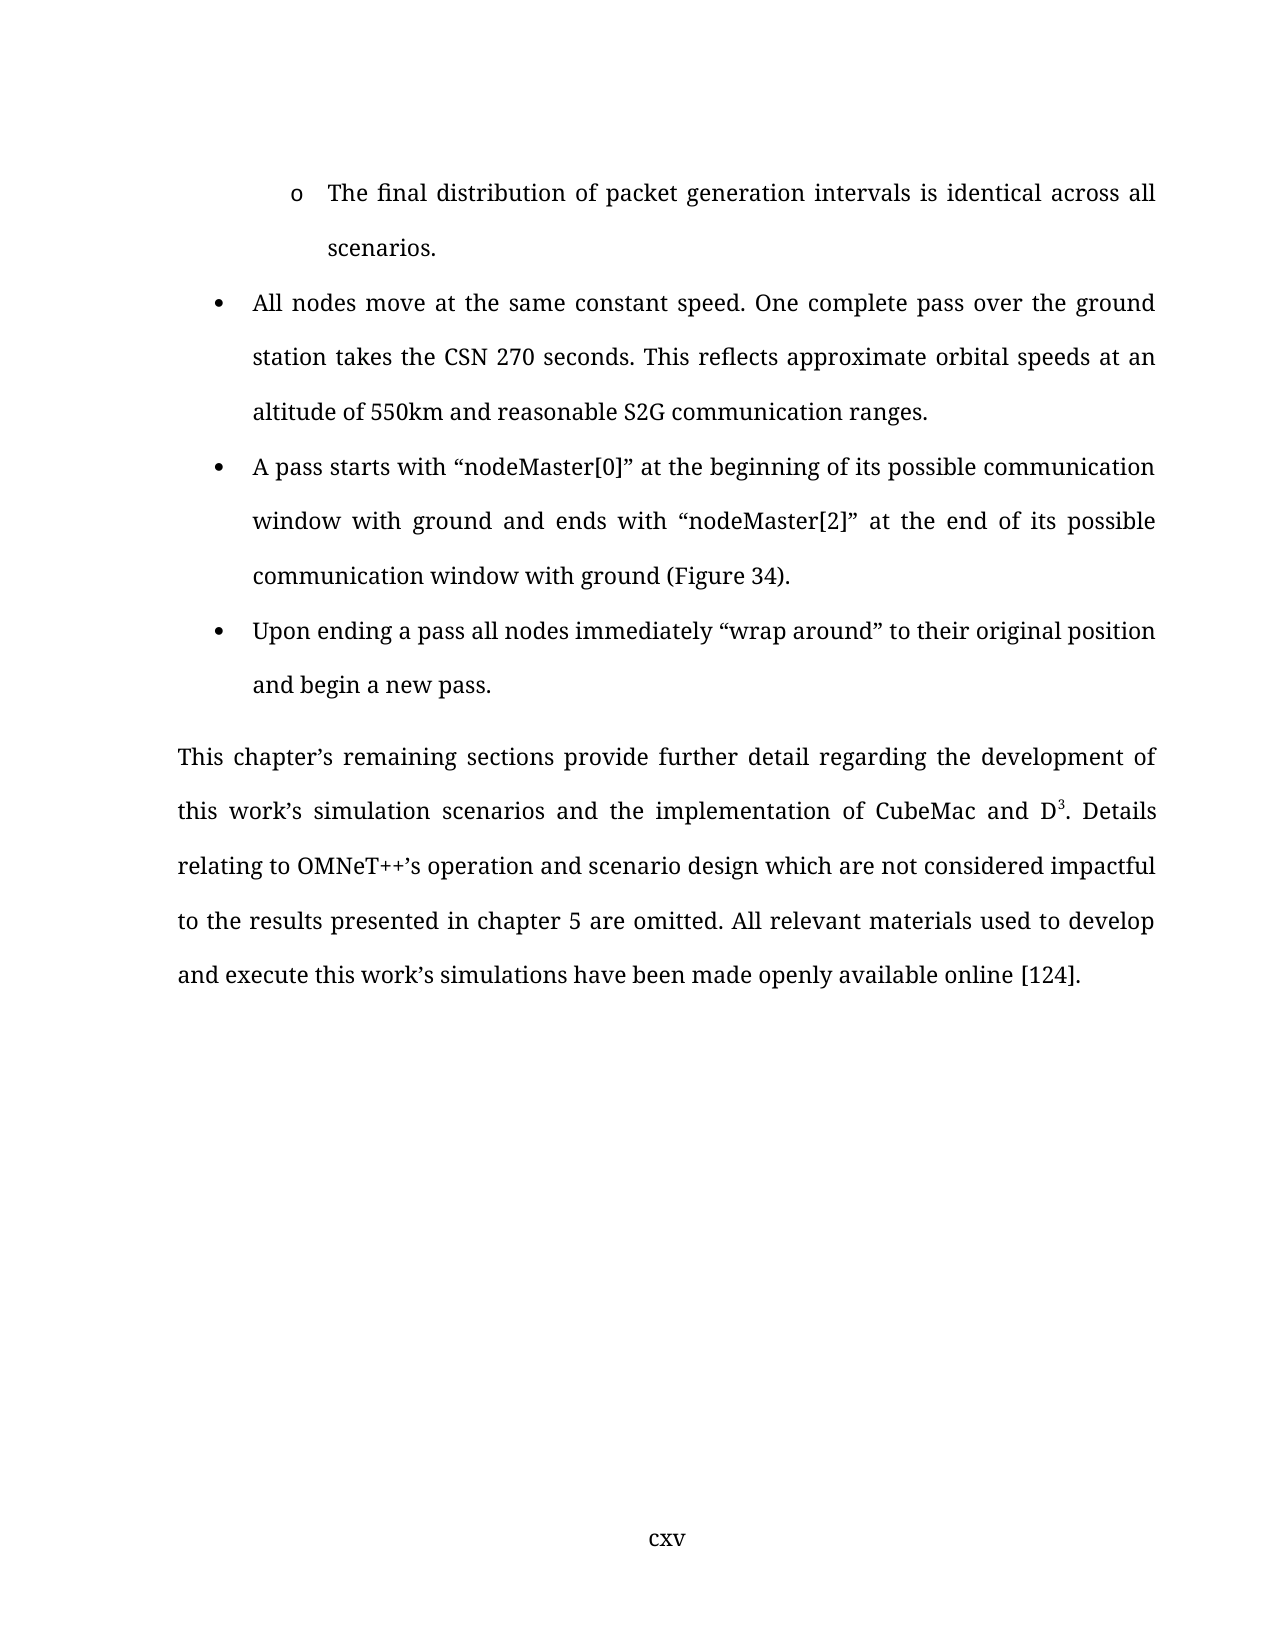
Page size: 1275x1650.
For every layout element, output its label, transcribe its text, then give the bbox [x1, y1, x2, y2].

text This chapter’s remaining sections provide further detail regarding the development of this work’s simulation scenarios and the implementation of CubeMac and D3. Details relating to OMNeT++’s operation and scenario design which are not considered impactful to the results presented in chapter 5 are omitted. All relevant materials used to develop and execute this work’s simulations have been made openly available online [124]. [177, 741, 1157, 991]
list The final distribution of packet generation intervals is identical across all scenarios. [290, 177, 1157, 263]
list Upon ending a pass all nodes immediately “wrap around” to their original position and begin a new pass. [215, 614, 1157, 701]
list All nodes move at the same constant speed. One complete pass over the ground station takes the CSN 270 seconds. This reflects approximate orbital speeds at an altitude of 550km and reasonable S2G communication ranges. [215, 286, 1157, 427]
list A pass starts with “nodeMaster[0]” at the beginning of its possible communication window with ground and ends with “nodeMaster[2]” at the end of its possible communication window with ground (Figure 34). [215, 451, 1157, 591]
